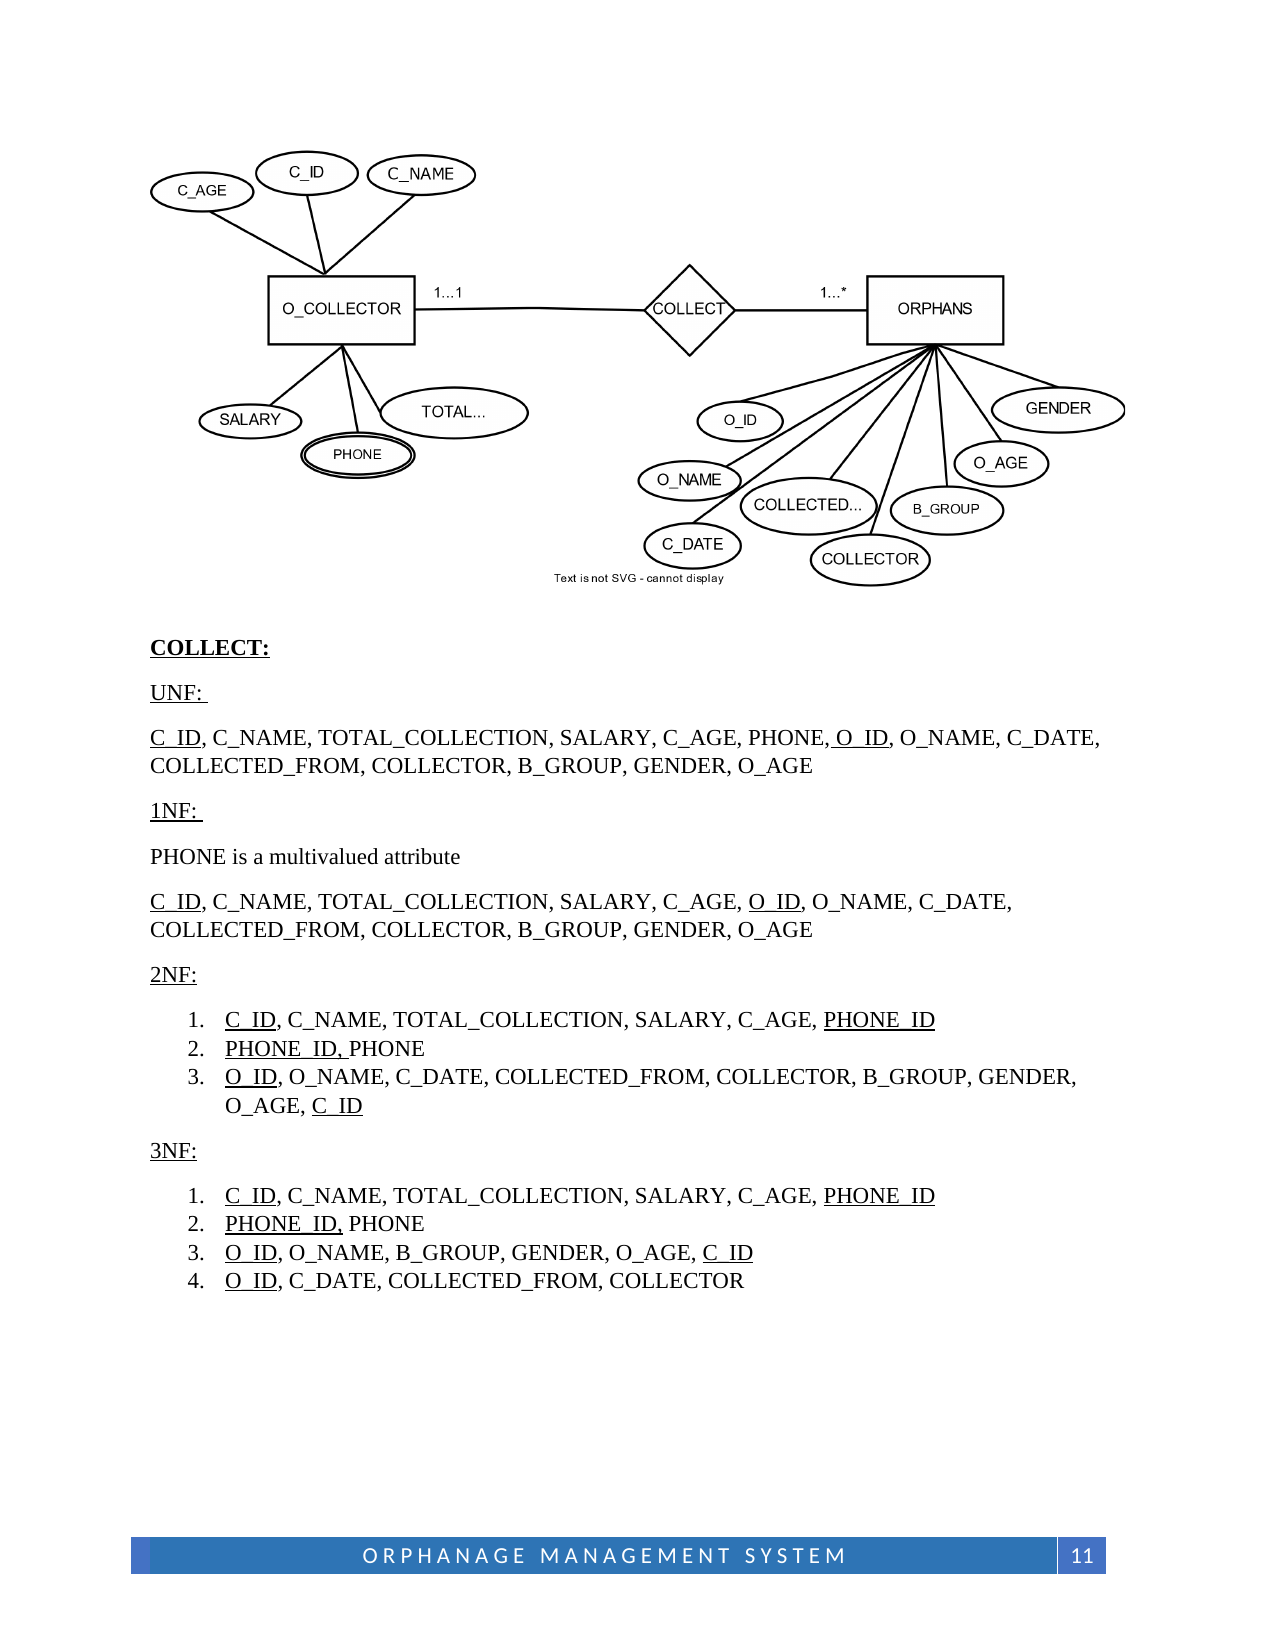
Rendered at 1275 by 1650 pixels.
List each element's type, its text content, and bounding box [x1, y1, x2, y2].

text COLLECT: [150, 634, 1125, 660]
picture [150, 150, 1125, 587]
text 2NF: [150, 961, 1125, 988]
text PHONE is a multivalued attribute [150, 843, 1125, 869]
list O_ID, O_NAME, C_DATE, COLLECTED_FROM, COLLECTOR, B_GROUP, GENDER, O_AGE, C_ID [187, 1063, 1125, 1118]
text UNF: [150, 679, 1125, 705]
list PHONE_ID, PHONE [187, 1210, 1125, 1237]
text 3NF: [150, 1137, 1125, 1163]
list O_ID, C_DATE, COLLECTED_FROM, COLLECTOR [187, 1267, 1125, 1294]
text 1NF: [150, 798, 1125, 824]
list O_ID, O_NAME, B_GROUP, GENDER, O_AGE, C_ID [187, 1239, 1125, 1265]
list PHONE_ID, PHONE [187, 1035, 1125, 1061]
list C_ID, C_NAME, TOTAL_COLLECTION, SALARY, C_AGE, PHONE_ID [187, 1182, 1125, 1208]
text C_ID, C_NAME, TOTAL_COLLECTION, SALARY, C_AGE, O_ID, O_NAME, C_DATE, COLLECTED_FROM, COLLECTOR, B_GROUP, GENDER, O_AGE [150, 888, 1125, 943]
list C_ID, C_NAME, TOTAL_COLLECTION, SALARY, C_AGE, PHONE_ID [187, 1006, 1125, 1033]
text C_ID, C_NAME, TOTAL_COLLECTION, SALARY, C_AGE, PHONE, O_ID, O_NAME, C_DATE, COLLECTED_FROM, COLLECTOR, B_GROUP, GENDER, O_AGE [150, 724, 1125, 779]
